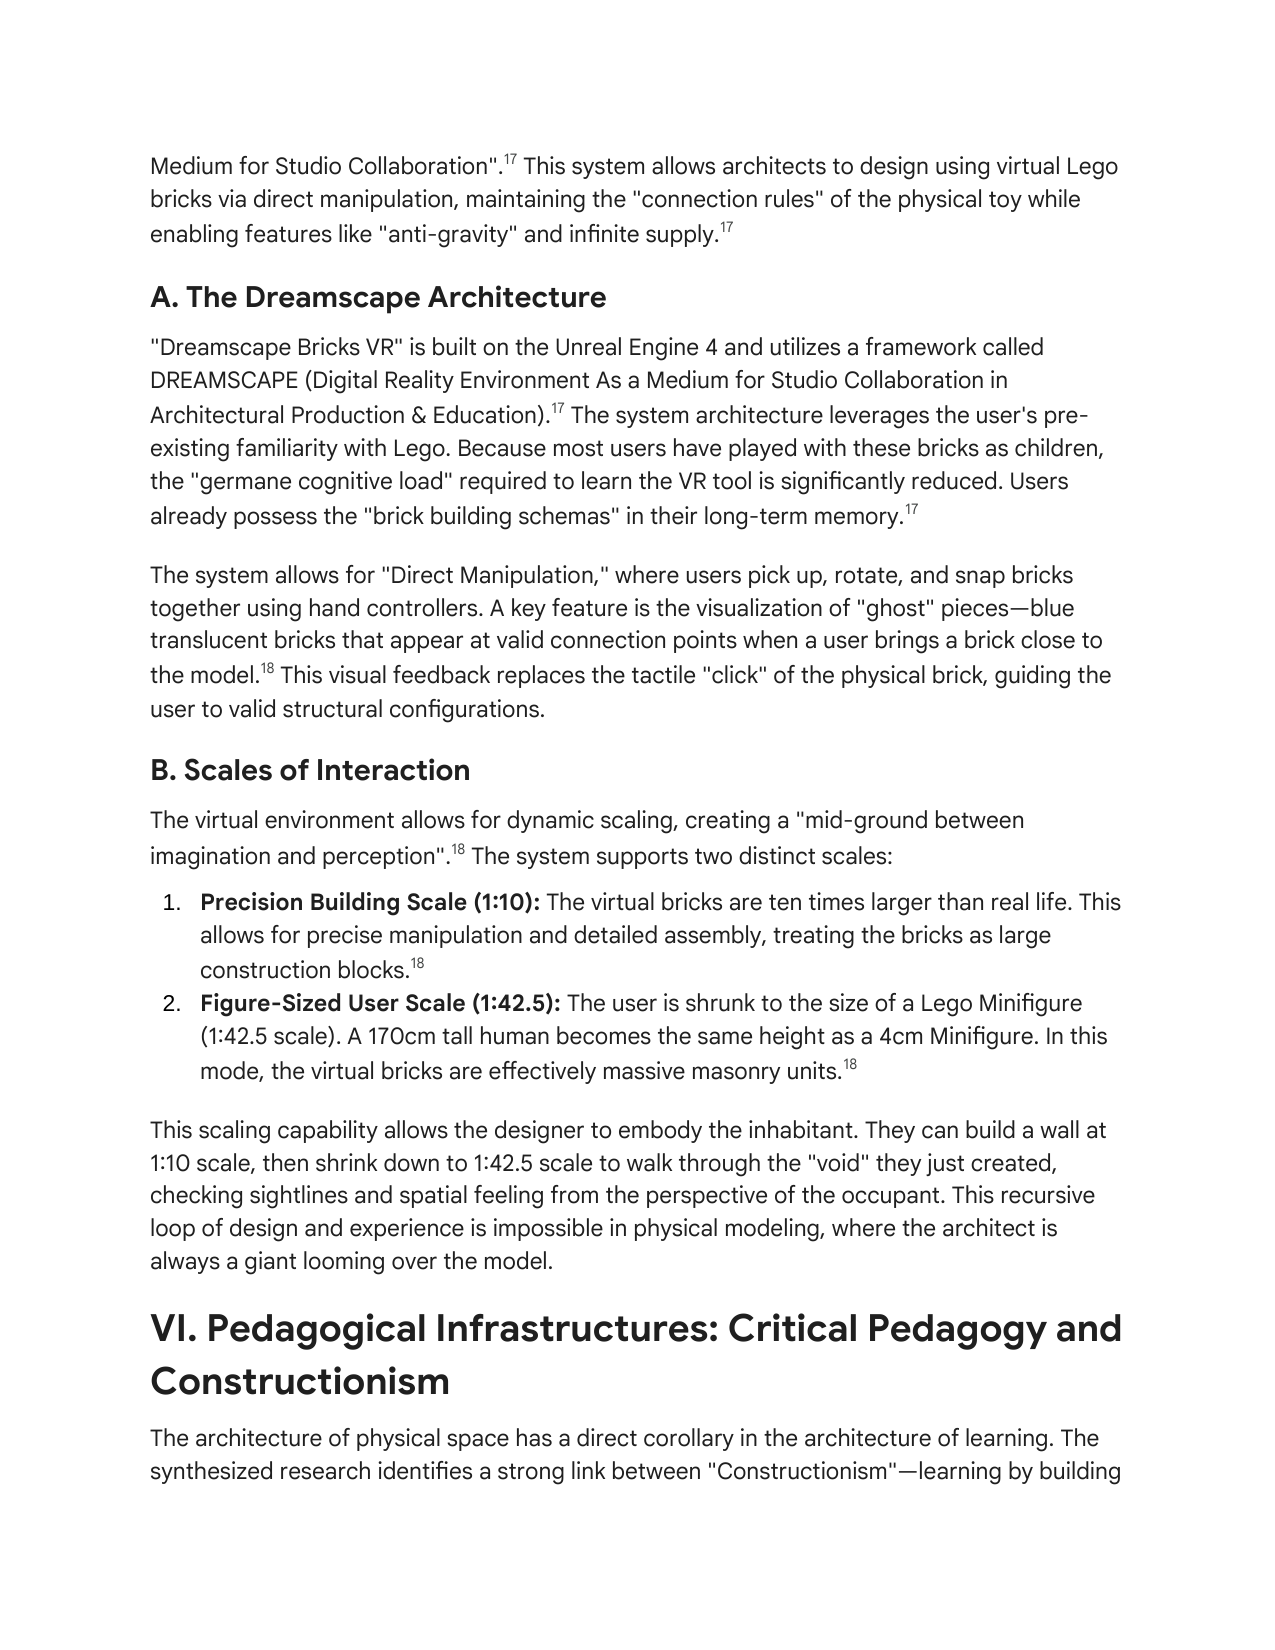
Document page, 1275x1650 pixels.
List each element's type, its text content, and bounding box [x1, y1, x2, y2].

list Precision Building Scale (1:10): The virtual bricks are ten times larger than real life. This allows for precise manipulation and detailed assembly, treating the bricks as large construction blocks.18 [162, 888, 1125, 985]
text This scaling capability allows the designer to embody the inhabitant. They can build a wall at 1:10 scale, then shrink down to 1:42.5 scale to walk through the "void" they just created, checking sightlines and spatial feeling from the perspective of the occupant. This recursive loop of design and experience is impossible in physical modeling, where the architect is always a giant looming over the model. [150, 1116, 1125, 1276]
subtitle VI. Pedagogical Infrastructures: Critical Pedagogy and Constructionism [150, 1305, 1125, 1405]
text The virtual environment allows for dynamic scaling, creating a "mid-ground between imagination and perception".18 The system supports two distinct scales: [150, 807, 1125, 871]
subtitle A. The Dreamscape Architecture [150, 279, 1125, 316]
text "Dreamscape Bricks VR" is built on the Unreal Engine 4 and utilizes a framework called DREAMSCAPE (Digital Reality Environment As a Medium for Studio Collaboration in Architectural Production & Education).17 The system architecture leverages the user's pre-existing familiarity with Lego. Because most users have played with these bricks as children, the "germane cognitive load" required to learn the VR tool is significantly reduced. Users already possess the "brick building schemas" in their long-term memory.17 [150, 333, 1125, 532]
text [150, 150, 1125, 250]
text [150, 1424, 1125, 1486]
subtitle B. Scales of Interaction [150, 753, 1125, 789]
text The system allows for "Direct Manipulation," where users pick up, rotate, and snap bricks together using hand controllers. A key feature is the visualization of "ghost" pieces—blue translucent bricks that appear at valid connection points when a user brings a brick close to the model.18 This visual feedback replaces the tactile "click" of the physical brick, guiding the user to valid structural configurations. [150, 561, 1125, 724]
list Figure-Sized User Scale (1:42.5): The user is shrunk to the size of a Lego Minifigure (1:42.5 scale). A 170cm tall human becomes the same height as a 4cm Minifigure. In this mode, the virtual bricks are effectively massive masonry units.18 [162, 990, 1125, 1087]
